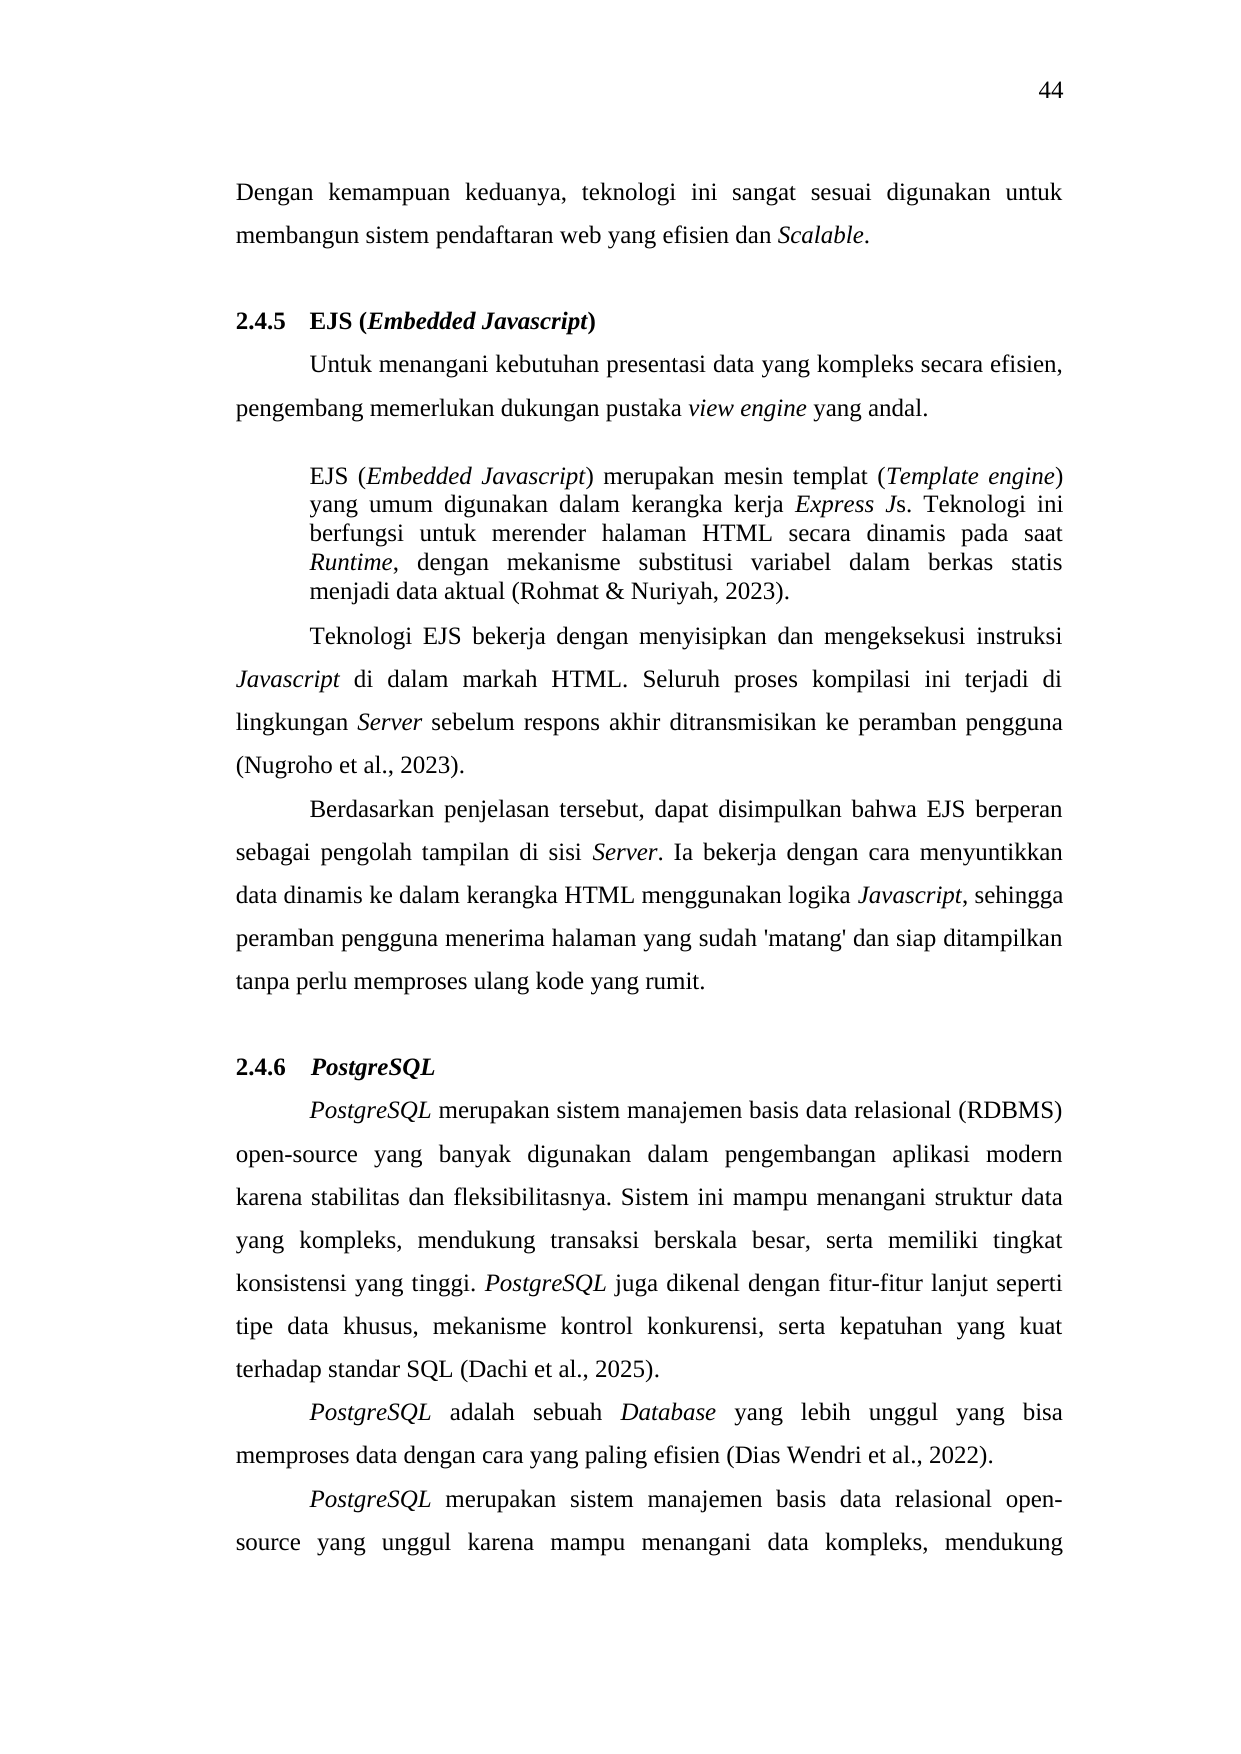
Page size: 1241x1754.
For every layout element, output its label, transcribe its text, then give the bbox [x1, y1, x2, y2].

text EJS (Embedded Javascript) merupakan mesin templat (Template engine) yang umum digunakan dalam kerangka kerja Express Js. Teknologi ini berfungsi untuk merender halaman HTML secara dinamis pada saat Runtime, dengan mekanisme substitusi variabel dalam berkas statis menjadi data aktual (Rohmat & Nuriyah, 2023). [309, 461, 1063, 604]
text Teknologi EJS bekerja dengan menyisipkan dan mengeksekusi instruksi Javascript di dalam markah HTML. Seluruh proses kompilasi ini terjadi di lingkungan Server sebelum respons akhir ditransmisikan ke peramban pengguna (Nugroho et al., 2023). [236, 621, 1063, 779]
text Berdasarkan penjelasan tersebut, dapat disimpulkan bahwa EJS berperan sebagai pengolah tampilan di sisi Server. Ia bekerja dengan cara menyuntikkan data dinamis ke dalam kerangka HTML menggunakan logika Javascript, sehingga peramban pengguna menerima halaman yang sudah 'matang' dan siap ditampilkan tanpa perlu memproses ulang kode yang rumit. [236, 794, 1063, 995]
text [236, 177, 1063, 249]
list PostgreSQL [236, 1052, 1063, 1081]
text Untuk menangani kebutuhan presentasi data yang kompleks secara efisien, pengembang memerlukan dukungan pustaka view engine yang andal. [236, 349, 1063, 421]
list PostgreSQL adalah sebuah Database yang lebih unggul yang bisa memproses data dengan cara yang paling efisien (Dias Wendri et al., 2022). [236, 1397, 1063, 1469]
list EJS (Embedded Javascript) [236, 306, 1063, 335]
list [236, 1484, 1063, 1556]
list PostgreSQL merupakan sistem manajemen basis data relasional (RDBMS) open-source yang banyak digunakan dalam pengembangan aplikasi modern karena stabilitas dan fleksibilitasnya. Sistem ini mampu menangani struktur data yang kompleks, mendukung transaksi berskala besar, serta memiliki tingkat konsistensi yang tinggi. PostgreSQL juga dikenal dengan fitur-fitur lanjut seperti tipe data khusus, mekanisme kontrol konkurensi, serta kepatuhan yang kuat terhadap standar SQL (Dachi et al., 2025). [236, 1096, 1063, 1383]
